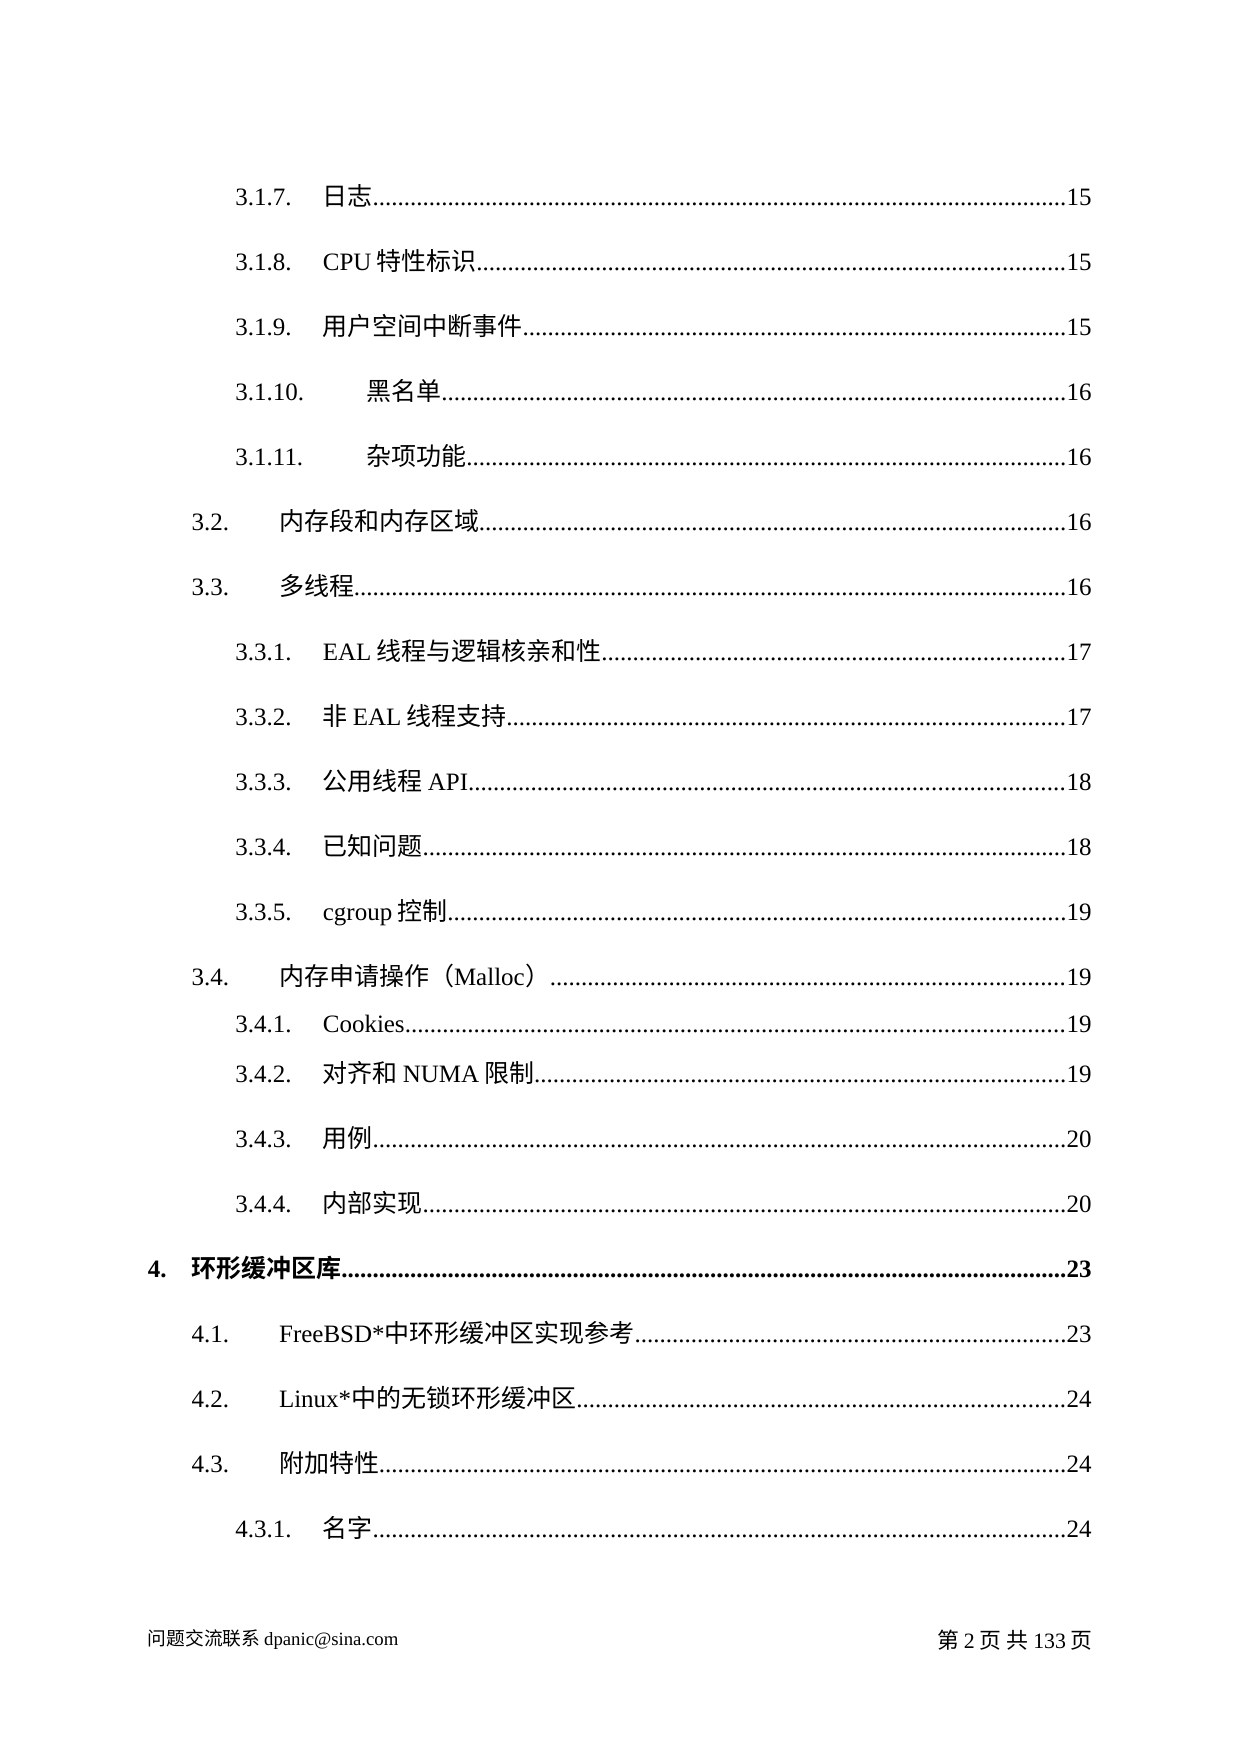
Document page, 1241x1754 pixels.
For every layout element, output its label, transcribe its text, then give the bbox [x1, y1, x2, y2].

text 3.3.3. 公用线程API 18 [235, 747, 1092, 812]
text 3.3.2. 非EAL线程支持 17 [235, 682, 1092, 747]
text 3.1.9. 用户空间中断事件 15 [235, 292, 1092, 357]
text 3.4.1. Cookies 19 [235, 1007, 1092, 1039]
text 3.3. 多线程 16 [191, 552, 1092, 617]
text 3.4.3. 用例 20 [235, 1104, 1092, 1169]
text 3.1.7. 日志 15 [235, 162, 1092, 227]
text 3.4.2. 对齐和NUMA限制 19 [235, 1039, 1092, 1104]
text 3.4.4. 内部实现 20 [235, 1169, 1092, 1234]
text 4.2. Linux*中的无锁环形缓冲区 24 [191, 1364, 1092, 1429]
text 3.3.5. cgroup控制 19 [235, 877, 1092, 942]
text 3.4. 内存申请操作（Malloc） 19 [191, 942, 1092, 1007]
text 4.1. FreeBSD*中环形缓冲区实现参考 23 [191, 1299, 1092, 1364]
text 4.3.1. 名字 24 [235, 1494, 1092, 1559]
text 3.1.11. 杂项功能 16 [235, 422, 1092, 487]
text 4. 环形缓冲区库 23 [148, 1234, 1092, 1299]
text 3.1.8. CPU特性标识 15 [235, 227, 1092, 292]
text 3.2. 内存段和内存区域 16 [191, 487, 1092, 552]
text 3.1.10. 黑名单 16 [235, 357, 1092, 422]
text 3.3.4. 已知问题 18 [235, 812, 1092, 877]
text 4.3. 附加特性 24 [191, 1429, 1092, 1494]
text 3.3.1. EAL线程与逻辑核亲和性 17 [235, 617, 1092, 682]
